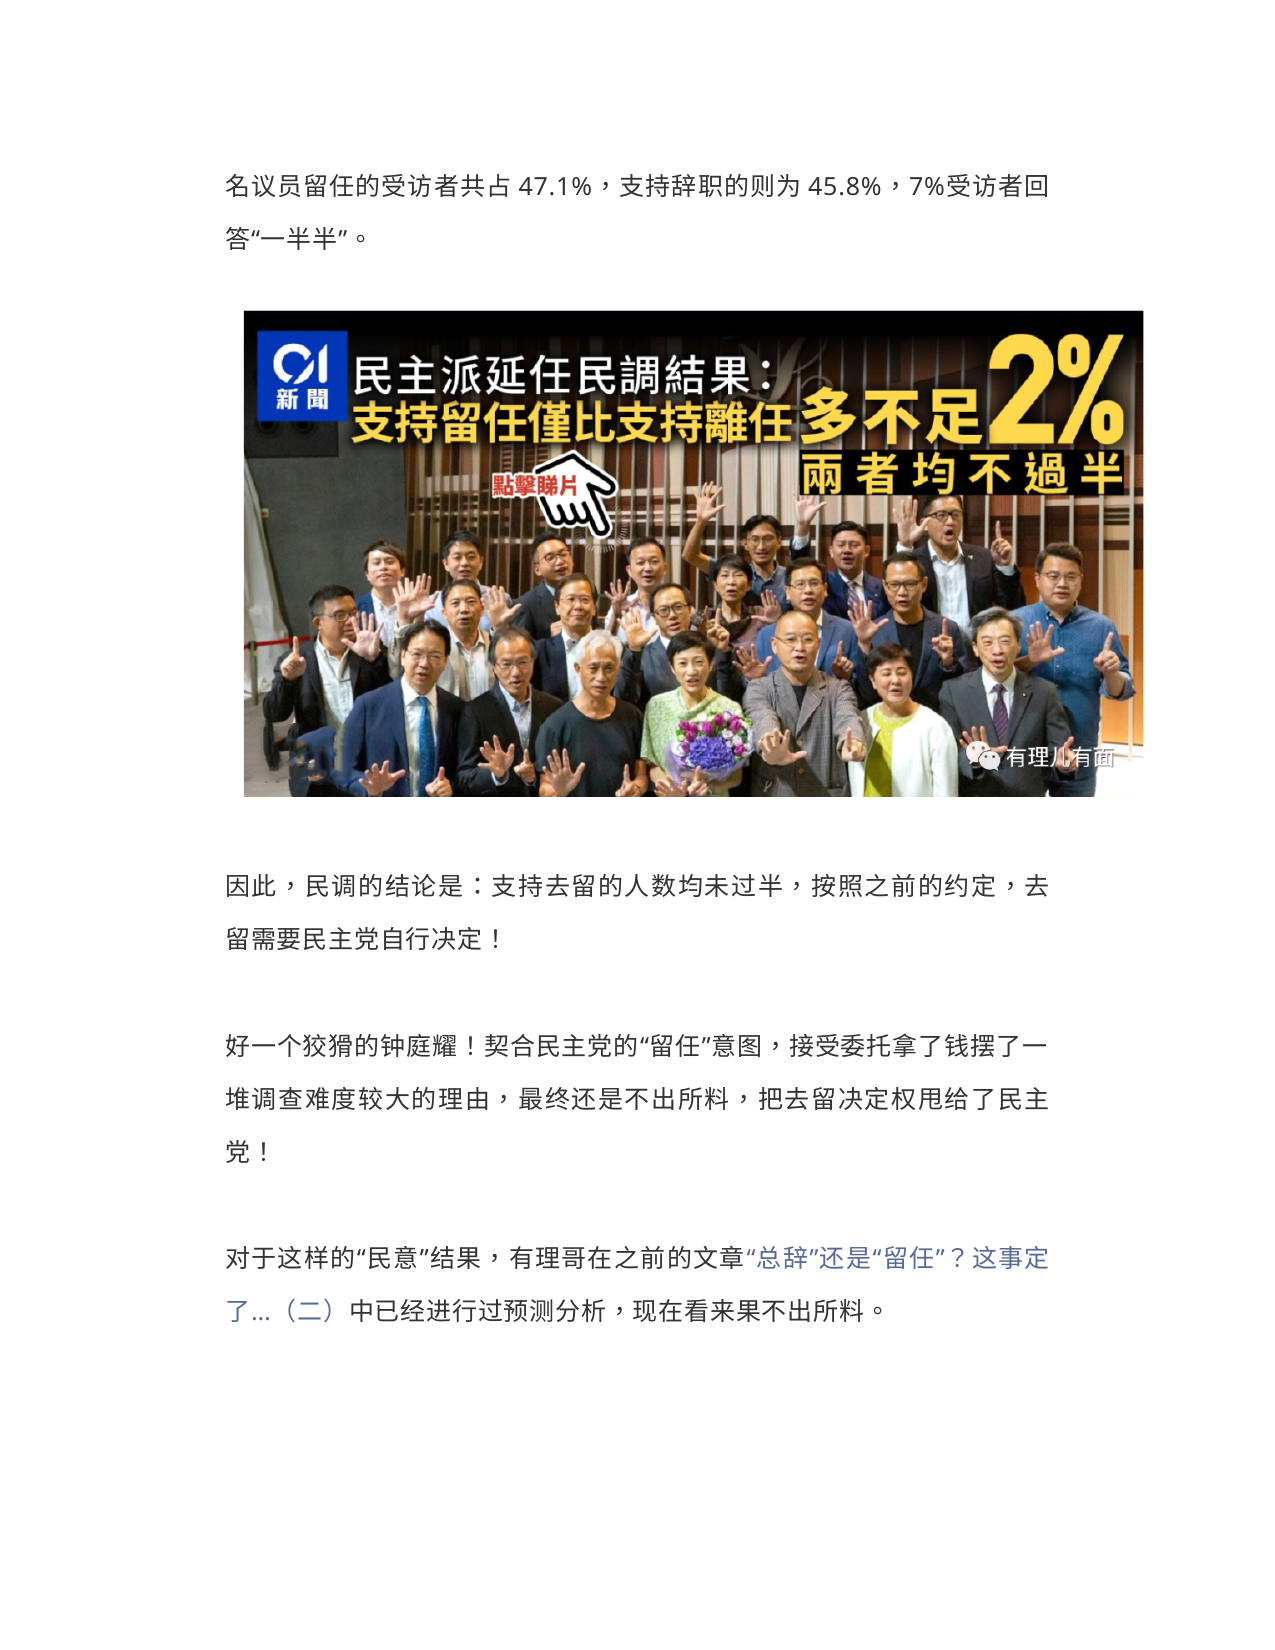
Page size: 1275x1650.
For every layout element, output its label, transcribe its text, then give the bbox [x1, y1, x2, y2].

text 对于这样的“民意”结果，有理哥在之前的文章“总辞”还是“留任”？这事定了…（二）中已经进行过预测分析，现在看来果不出所料。 [225, 1222, 1050, 1328]
text 好一个狡猾的钟庭耀！契合民主党的“留任”意图，接受委托拿了钱摆了一堆调查难度较大的理由，最终还是不出所料，把去留决定权甩给了民主党！ [225, 1009, 1050, 1169]
text 因此，民调的结论是：支持去留的人数均未过半，按照之前的约定，去留需要民主党自行决定！ [225, 850, 1050, 956]
picture [243, 309, 1144, 797]
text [225, 150, 1050, 256]
